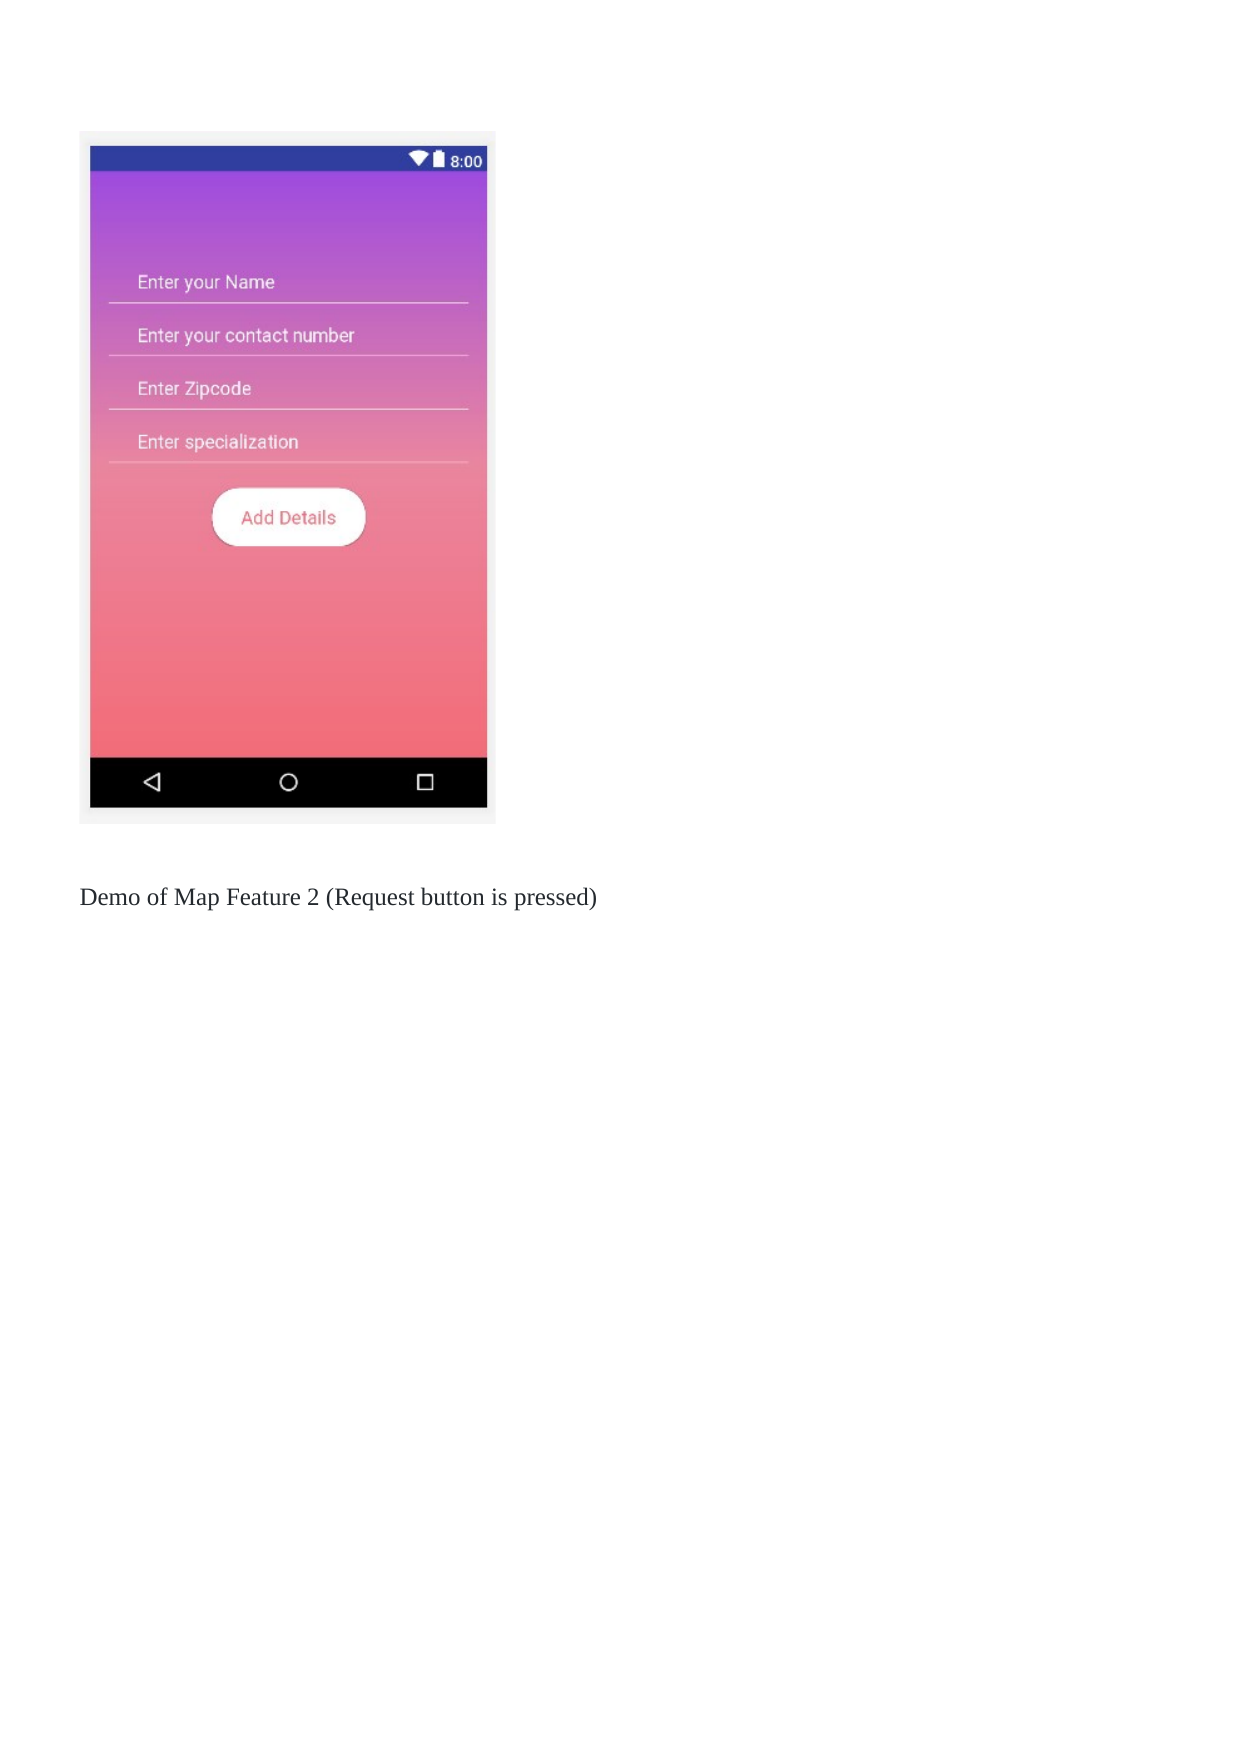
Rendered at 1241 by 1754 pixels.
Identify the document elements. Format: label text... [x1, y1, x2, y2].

picture [79, 131, 496, 824]
text Demo of Map Feature 2 (Request button is pressed) [79, 882, 1161, 911]
